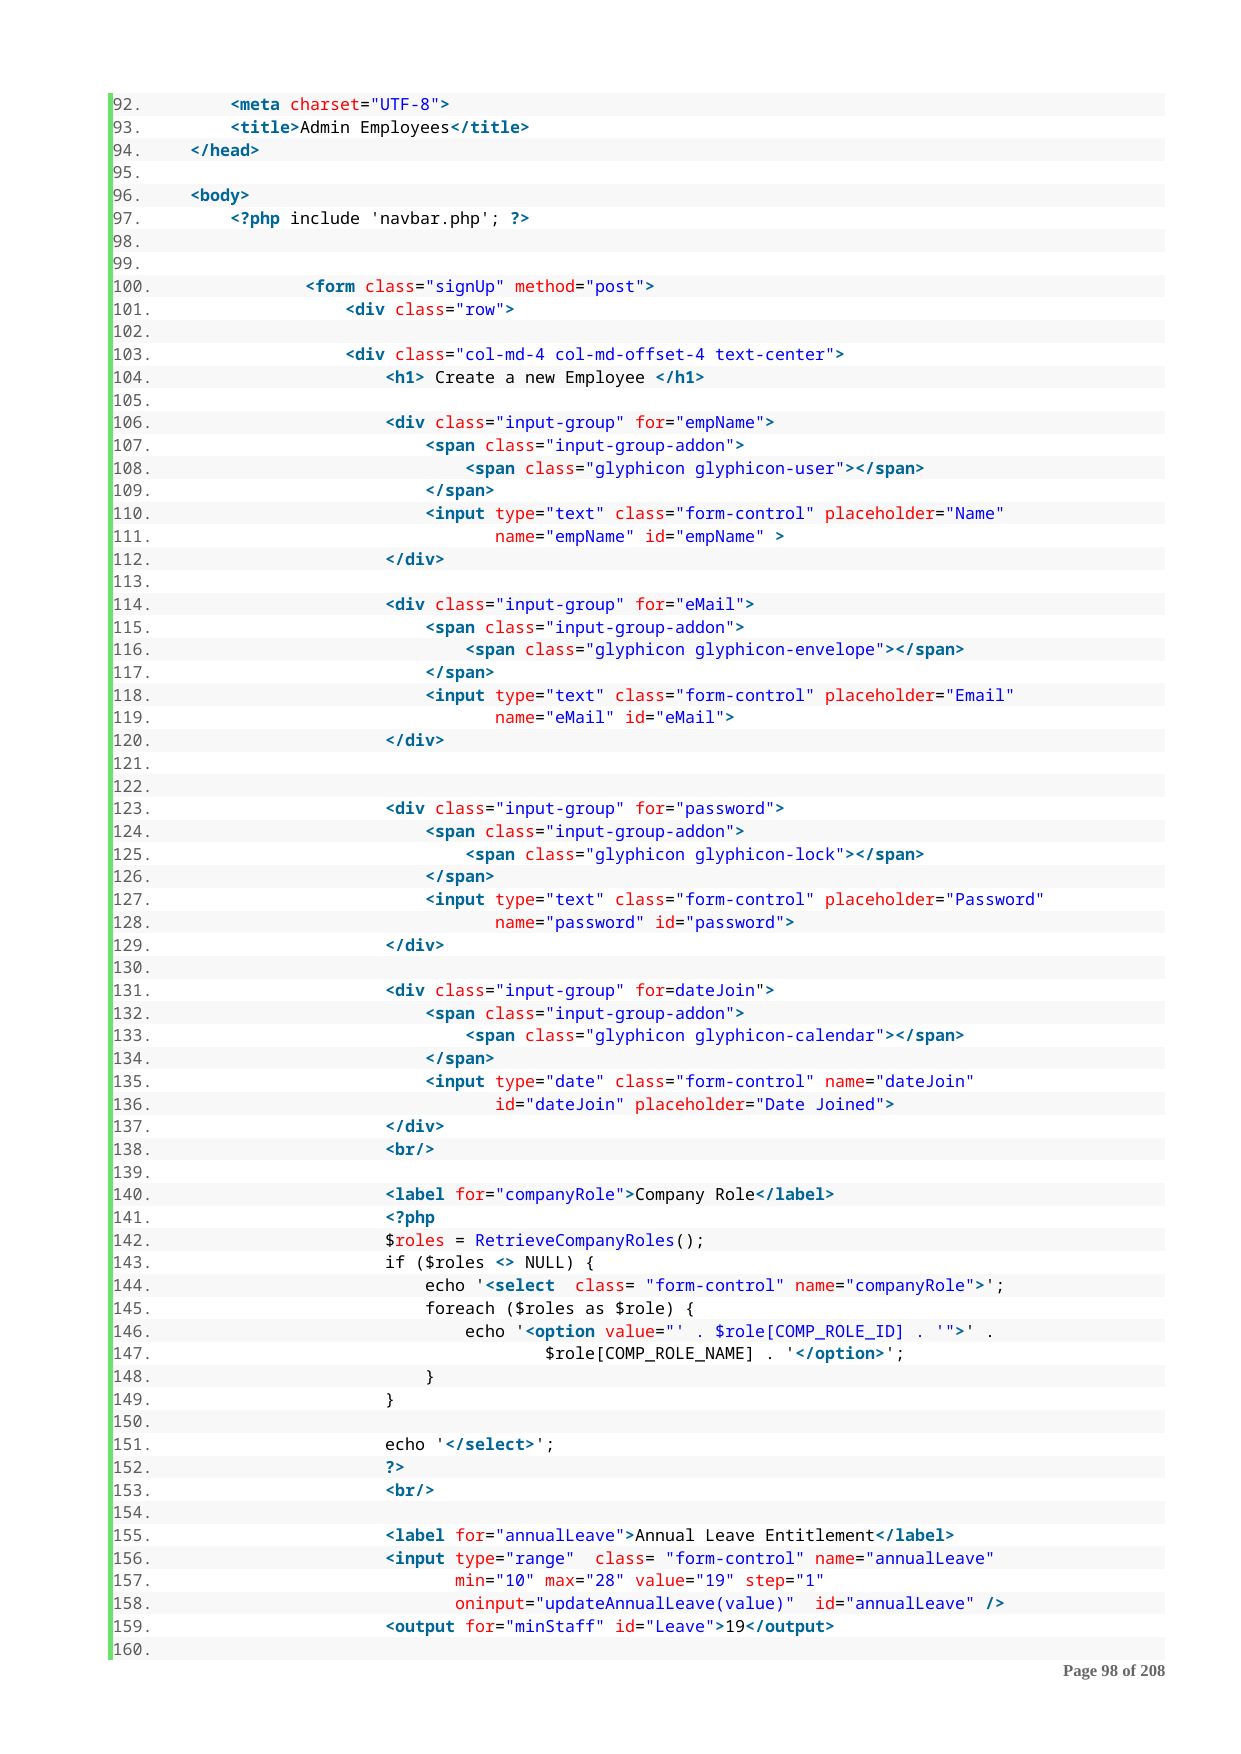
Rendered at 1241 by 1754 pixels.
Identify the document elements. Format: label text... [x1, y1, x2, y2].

list <div class="row"> [113, 297, 1165, 320]
list </span> [113, 479, 1165, 502]
list <br/> [113, 1138, 1165, 1160]
list if ($roles <> NULL) { [113, 1251, 1165, 1274]
list <div class="input-group" for="empName"> [113, 411, 1165, 434]
list min="10" max="28" value="19" step="1" [113, 1569, 1165, 1592]
list } [113, 1365, 1165, 1387]
list <?php include 'navbar.php'; ?> [113, 207, 1165, 229]
list ?> [113, 1456, 1165, 1478]
list name="password" id="password"> [113, 911, 1165, 933]
list </div> [113, 729, 1165, 752]
list <span class="input-group-addon"> [113, 820, 1165, 842]
list </div> [113, 1115, 1165, 1138]
list <div class="col-md-4 col-md-offset-4 text-center"> [113, 343, 1165, 366]
list <h1> Create a new Employee </h1> [113, 366, 1165, 388]
list </div> [113, 933, 1165, 956]
list $role[COMP_ROLE_NAME] . '</option>'; [113, 1342, 1165, 1365]
list <span class="input-group-addon"> [113, 1001, 1165, 1024]
list </span> [113, 661, 1165, 683]
list <div class="input-group" for=dateJoin"> [113, 979, 1165, 1001]
list } [113, 1387, 1165, 1410]
list <span class="glyphicon glyphicon-user"></span> [113, 456, 1165, 479]
list echo '<option value="' . $role[COMP_ROLE_ID] . '">' . [113, 1319, 1165, 1342]
list <title>Admin Employees</title> [113, 116, 1165, 138]
list echo '</select>'; [113, 1433, 1165, 1456]
list <?php [113, 1206, 1165, 1228]
list <input type="range" class= "form-control" name="annualLeave" [113, 1546, 1165, 1569]
list <br/> [113, 1478, 1165, 1501]
list name="eMail" id="eMail"> [113, 706, 1165, 729]
list <label for="annualLeave">Annual Leave Entitlement</label> [113, 1524, 1165, 1546]
list <input type="date" class="form-control" name="dateJoin" [113, 1069, 1165, 1092]
list <span class="glyphicon glyphicon-calendar"></span> [113, 1024, 1165, 1047]
list <input type="text" class="form-control" placeholder="Name" [113, 502, 1165, 524]
list </div> [113, 547, 1165, 570]
list <span class="input-group-addon"> [113, 434, 1165, 456]
list <form class="signUp" method="post"> [113, 275, 1165, 297]
list <div class="input-group" for="eMail"> [113, 593, 1165, 615]
list <span class="input-group-addon"> [113, 615, 1165, 638]
list oninput="updateAnnualLeave(value)" id="annualLeave" /> [113, 1592, 1165, 1614]
list <span class="glyphicon glyphicon-lock"></span> [113, 842, 1165, 865]
list foreach ($roles as $role) { [113, 1297, 1165, 1319]
list <input type="text" class="form-control" placeholder="Email" [113, 683, 1165, 706]
list <input type="text" class="form-control" placeholder="Password" [113, 888, 1165, 911]
list echo '<select class= "form-control" name="companyRole">'; [113, 1274, 1165, 1297]
list $roles = RetrieveCompanyRoles(); [113, 1228, 1165, 1251]
list id="dateJoin" placeholder="Date Joined"> [113, 1092, 1165, 1115]
list <div class="input-group" for="password"> [113, 797, 1165, 820]
list <body> [113, 184, 1165, 207]
list </span> [113, 1047, 1165, 1069]
list <meta charset="UTF-8"> [113, 93, 1165, 116]
list </head> [113, 138, 1165, 161]
list <span class="glyphicon glyphicon-envelope"></span> [113, 638, 1165, 661]
list </span> [113, 865, 1165, 888]
list name="empName" id="empName" > [113, 524, 1165, 547]
list <label for="companyRole">Company Role</label> [113, 1183, 1165, 1206]
list <output for="minStaff" id="Leave">19</output> [113, 1614, 1165, 1637]
